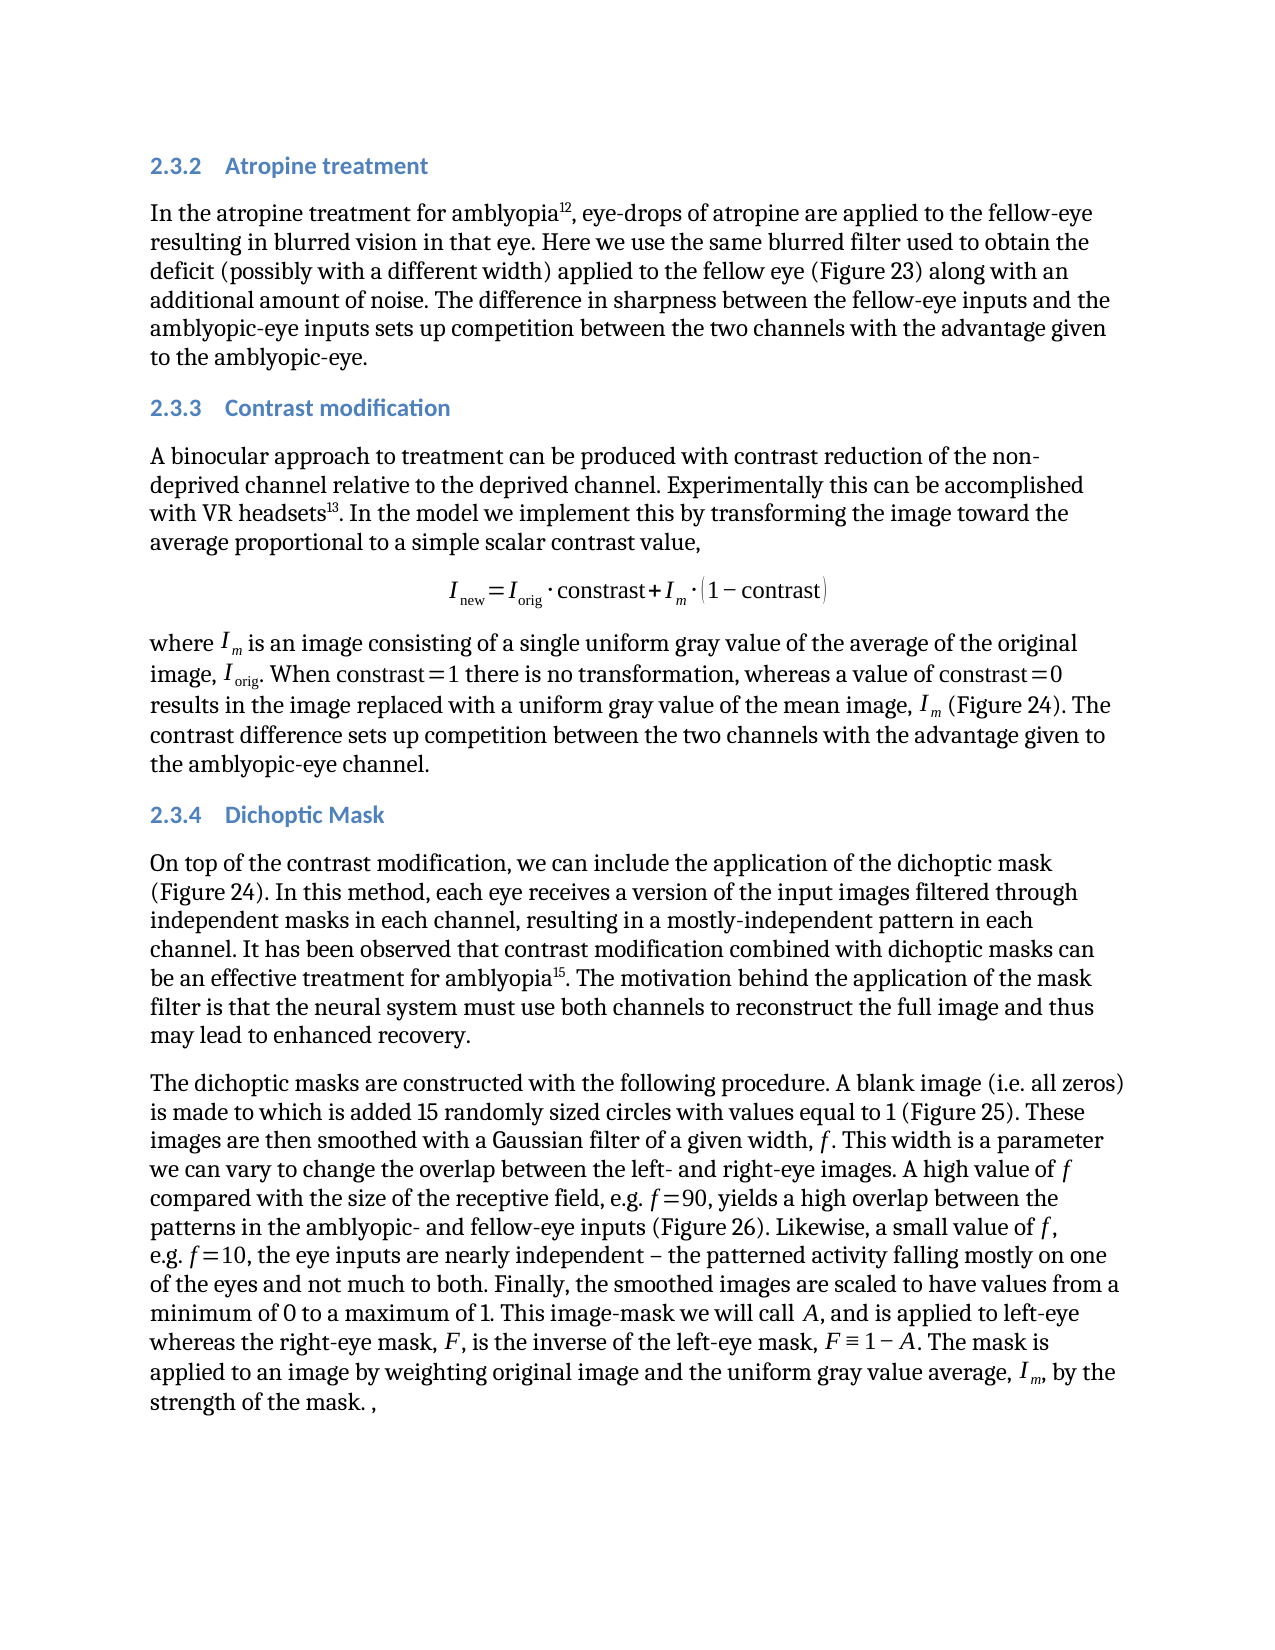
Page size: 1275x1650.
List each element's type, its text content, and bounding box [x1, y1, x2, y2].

text The dichoptic masks are constructed with the following procedure. A blank image (i.e. all zeros) is made to which is added 15 randomly sized circles with values equal to 1 (Figure 25). These images are then smoothed with a Gaussian filter of a given width, . This width is a parameter we can vary to change the overlap between the left- and right-eye images. A high value of compared with the size of the receptive field, e.g. , yields a high overlap between the patterns in the amblyopic- and fellow-eye inputs (Figure 26). Likewise, a small value of , e.g. , the eye inputs are nearly independent – the patterned activity falling mostly on one of the eyes and not much to both. Finally, the smoothed images are scaled to have values from a minimum of 0 to a maximum of 1. This image-mask we will call , and is applied to left-eye whereas the right-eye mask, , is the inverse of the left-eye mask, . The mask is applied to an image by weighting original image and the uniform gray value average, , by the strength of the mask. , [150, 1069, 1125, 1416]
text where is an image consisting of a single uniform gray value of the average of the original image, . When there is no transformation, whereas a value of results in the image replaced with a uniform gray value of the mean image, (Figure 24). The contrast difference sets up competition between the two channels with the advantage given to the amblyopic-eye channel. [150, 627, 1125, 779]
text On top of the contrast modification, we can include the application of the dichoptic mask (Figure 24). In this method, each eye receives a version of the input images filtered through independent masks in each channel, resulting in a mostly-independent pattern in each channel. It has been observed that contrast modification combined with dichoptic masks can be an effective treatment for amblyopia15. The motivation behind the application of the mask filter is that the neural system must use both channels to reconstruct the full image and thus may lead to enhanced recovery. [150, 849, 1125, 1050]
subtitle 2.3.3 Contrast modification [150, 393, 1125, 423]
text A binocular approach to treatment can be produced with contrast reduction of the non-deprived channel relative to the deprived channel. Experimentally this can be accomplished with VR headsets13. In the model we implement this by transforming the image toward the average proportional to a simple scalar contrast value, [150, 442, 1125, 557]
subtitle 2.3.2 Atropine treatment [150, 150, 1125, 181]
subtitle 2.3.4 Dichoptic Mask [150, 799, 1125, 830]
text In the atropine treatment for amblyopia12, eye-drops of atropine are applied to the fellow-eye resulting in blurred vision in that eye. Here we use the same blurred filter used to obtain the deficit (possibly with a different width) applied to the fellow eye (Figure 23) along with an additional amount of noise. The difference in sharpness between the fellow-eye inputs and the amblyopic-eye inputs sets up competition between the two channels with the advantage given to the amblyopic-eye. [150, 199, 1125, 372]
